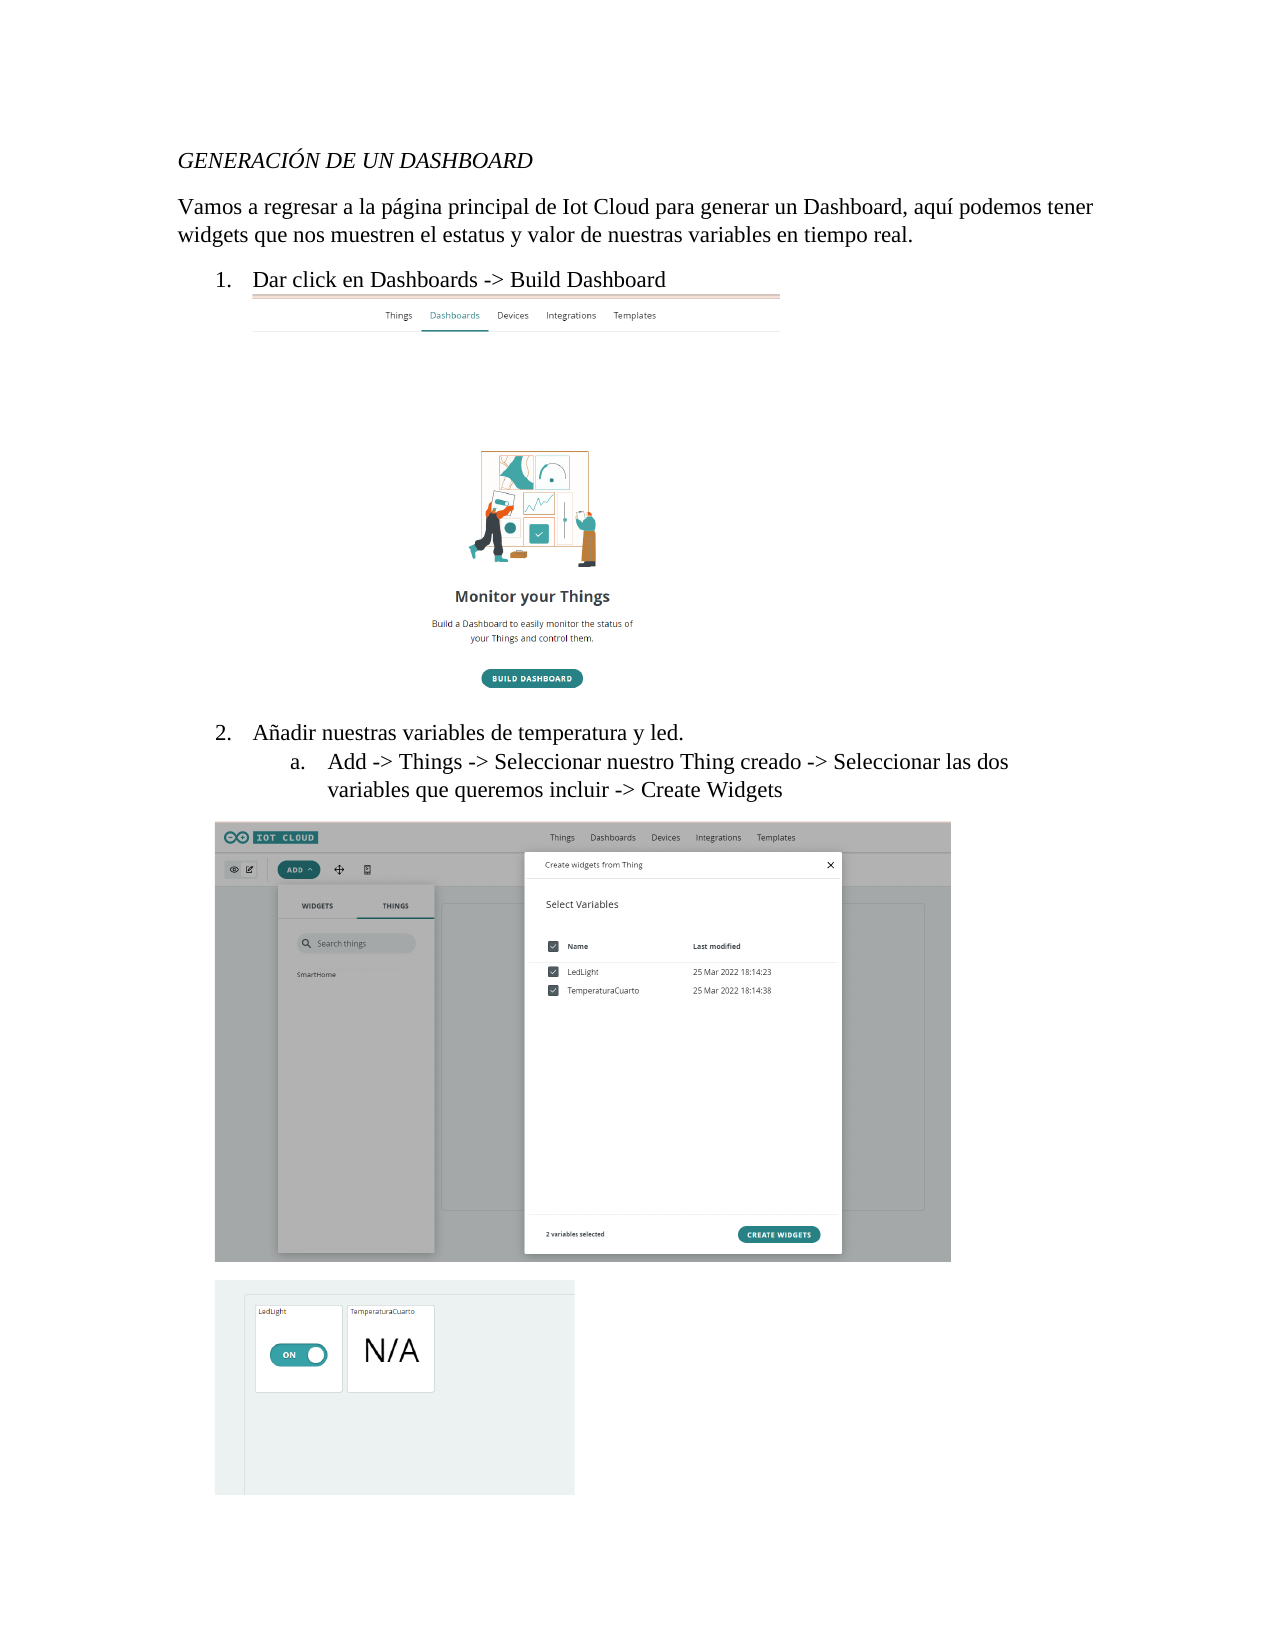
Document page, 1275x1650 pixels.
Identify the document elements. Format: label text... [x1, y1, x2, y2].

list Añadir nuestras variables de temperatura y led. [215, 719, 1098, 746]
picture [214, 821, 951, 1262]
picture [214, 1280, 575, 1495]
list Add -> Things -> Seleccionar nuestro Thing creado -> Seleccionar las dos variables que queremos incluir -> Create Widgets [290, 748, 1098, 803]
list Dar click en Dashboards -> Build Dashboard [215, 266, 1098, 293]
picture [252, 294, 780, 718]
text Vamos a regresar a la página principal de Iot Cloud para generar un Dashboard, aquí podemos tener widgets que nos muestren el estatus y valor de nuestras variables en tiempo real. [177, 193, 1098, 247]
text GENERACIÓN DE UN DASHBOARD [177, 148, 1098, 174]
